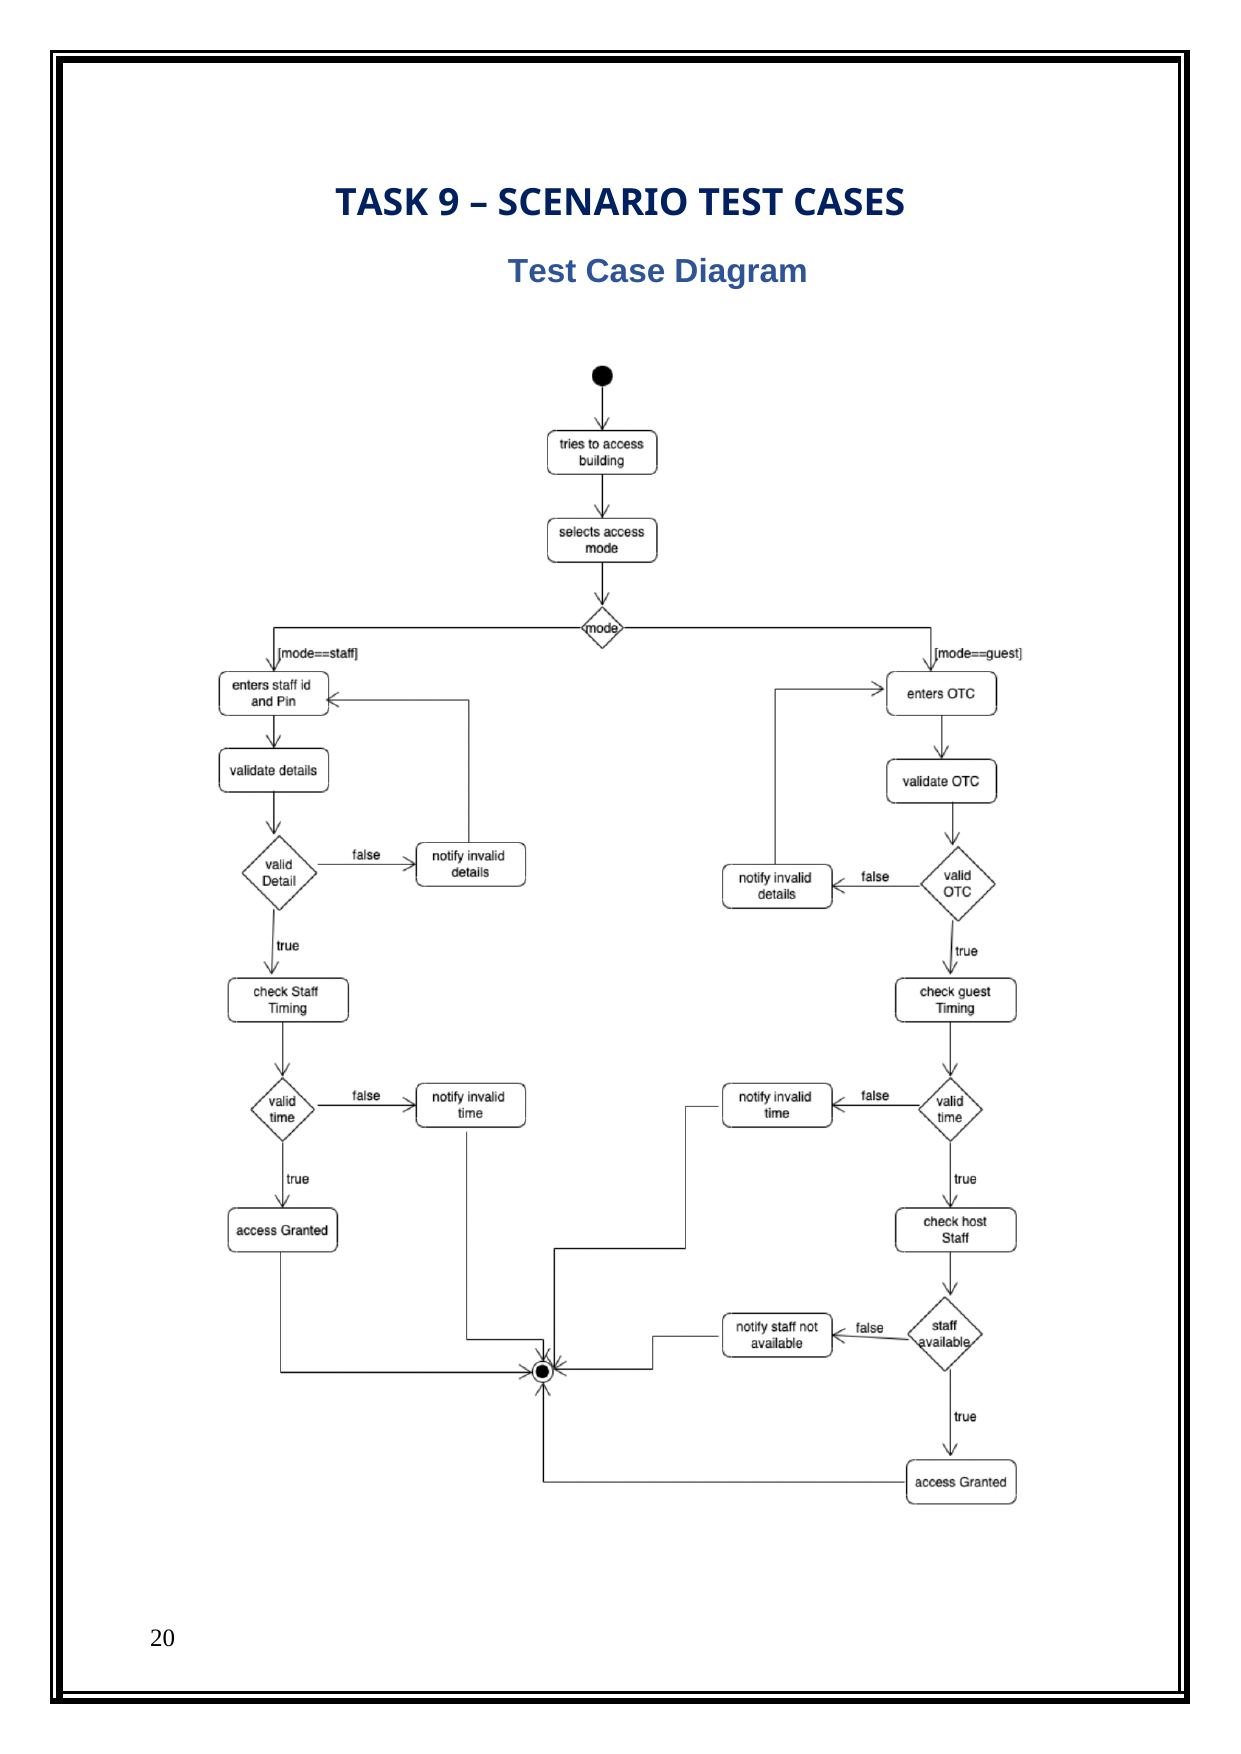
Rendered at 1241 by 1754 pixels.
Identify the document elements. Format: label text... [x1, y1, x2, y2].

subtitle TASK 9 – Scenario Test CAses [150, 175, 1090, 226]
subtitle Test Case Diagram [150, 251, 1090, 289]
picture [150, 314, 1091, 1575]
